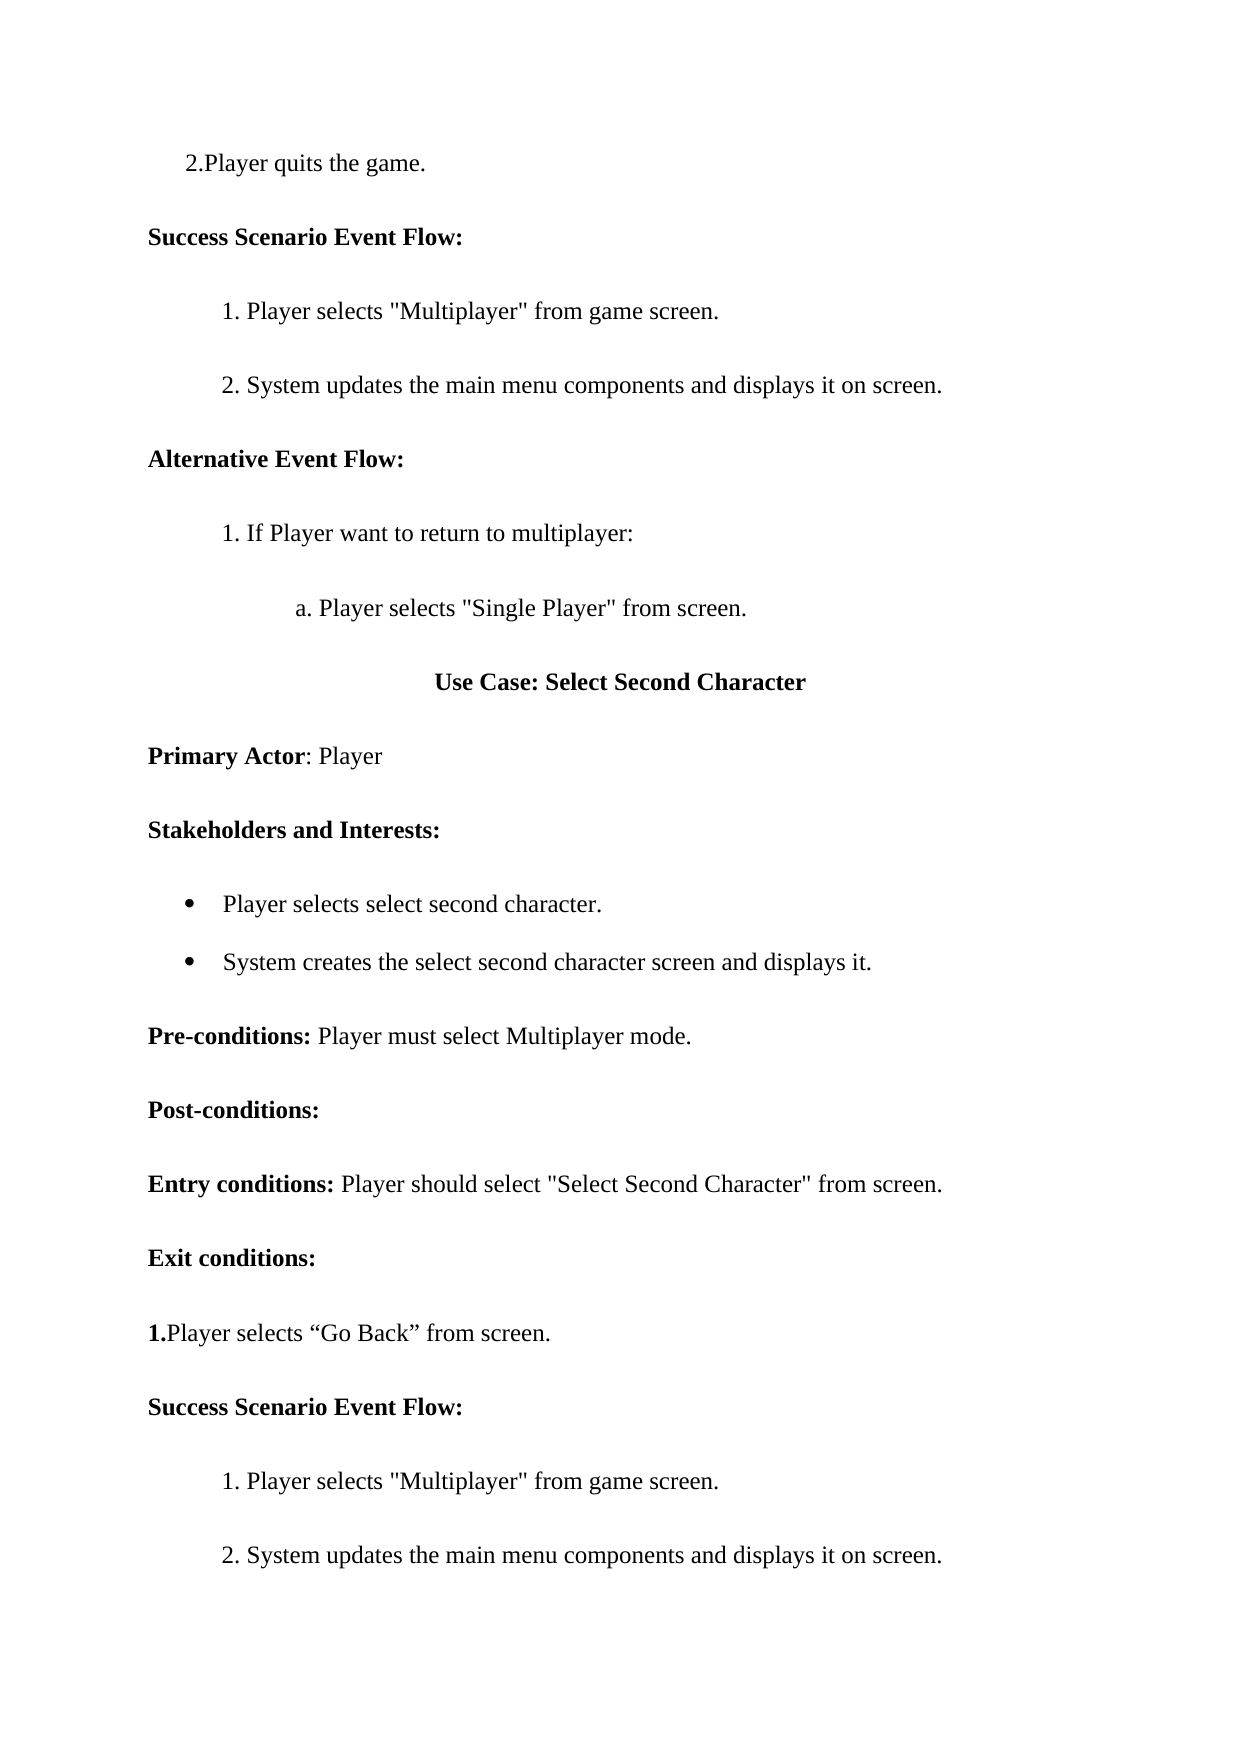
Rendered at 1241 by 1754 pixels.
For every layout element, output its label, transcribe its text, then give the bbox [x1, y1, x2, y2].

text Success Scenario Event Flow: [148, 222, 1093, 251]
text Pre-conditions: Player must select Multiplayer mode. [148, 1021, 1093, 1050]
text 1. Player selects "Multiplayer" from game screen. [148, 296, 1093, 325]
text 1. If Player want to return to multiplayer: [148, 518, 1093, 547]
text Success Scenario Event Flow: [148, 1392, 1093, 1421]
text Post-conditions: [148, 1095, 1093, 1124]
text 2. System updates the main menu components and displays it on screen. [148, 370, 1093, 399]
text 2. System updates the main menu components and displays it on screen. [148, 1540, 1093, 1569]
text 1. Player selects "Multiplayer" from game screen. [148, 1466, 1093, 1495]
list System creates the select second character screen and displays it. [185, 947, 1093, 976]
text Use Case: Select Second Character [148, 667, 1093, 696]
text 2.Player quits the game. [185, 148, 1093, 176]
text 1.Player selects “Go Back” from screen. [148, 1318, 1093, 1346]
text Stakeholders and Interests: [148, 815, 1093, 844]
list Player selects select second character. [185, 889, 1093, 918]
text Exit conditions: [148, 1243, 1093, 1272]
text Alternative Event Flow: [148, 444, 1093, 473]
text a. Player selects "Single Player" from screen. [148, 593, 1093, 621]
text Entry conditions: Player should select "Select Second Character" from screen. [148, 1169, 1093, 1198]
text Primary Actor: Player [148, 741, 1093, 770]
